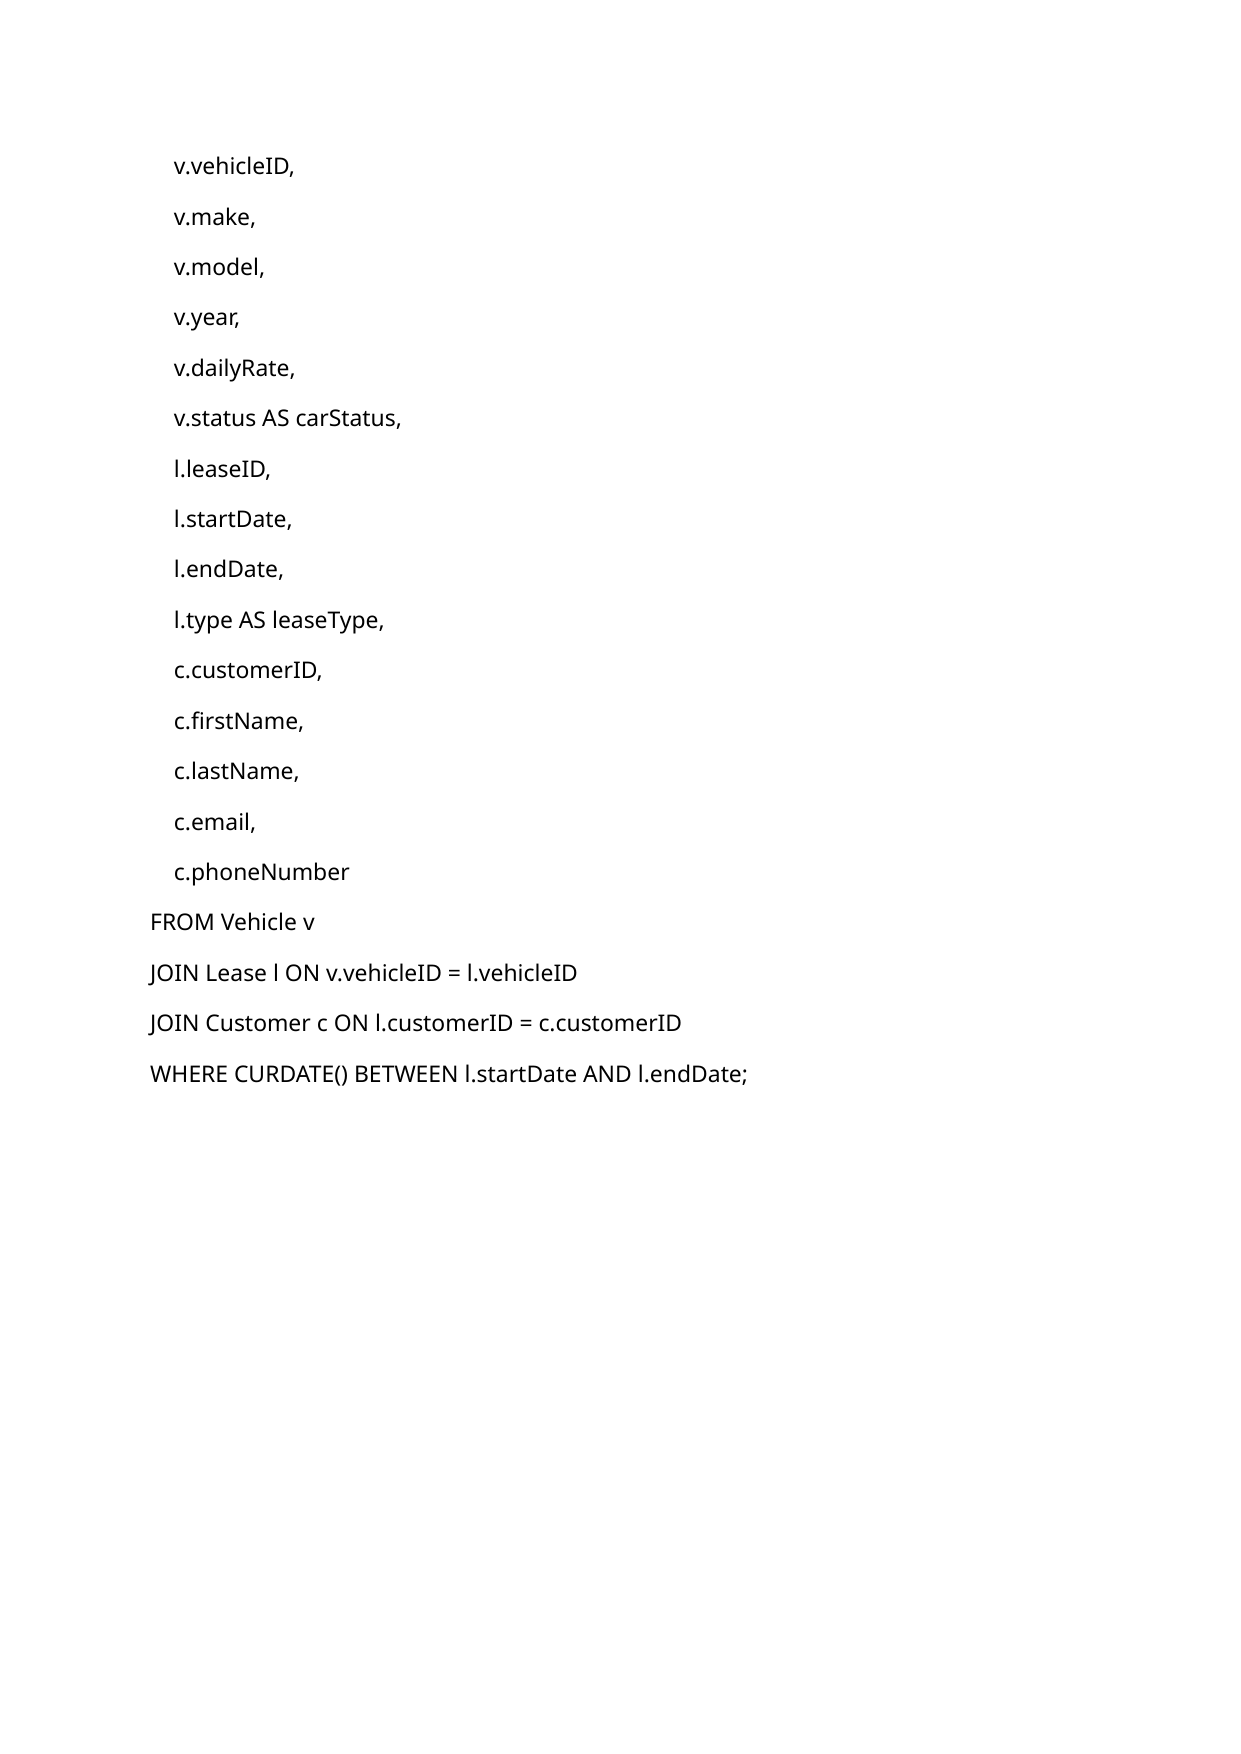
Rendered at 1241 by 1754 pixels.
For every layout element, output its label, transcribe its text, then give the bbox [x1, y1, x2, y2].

text FROM Vehicle v [150, 906, 1090, 937]
text c.lastName, [150, 755, 1090, 786]
text c.customerID, [150, 654, 1090, 685]
text v.status AS carStatus, [150, 402, 1090, 433]
text c.email, [150, 805, 1090, 837]
text c.firstName, [150, 704, 1090, 736]
text WHERE CURDATE() BETWEEN l.startDate AND l.endDate; [150, 1057, 1090, 1089]
text l.type AS leaseType, [150, 604, 1090, 635]
text v.year, [150, 301, 1090, 332]
text l.startDate, [150, 503, 1090, 534]
text v.make, [150, 200, 1090, 232]
text l.endDate, [150, 553, 1090, 584]
text v.vehicleID, [150, 150, 1090, 181]
text JOIN Lease l ON v.vehicleID = l.vehicleID [150, 957, 1090, 988]
text v.dailyRate, [150, 352, 1090, 383]
text l.leaseID, [150, 452, 1090, 484]
text v.model, [150, 251, 1090, 282]
text c.phoneNumber [150, 856, 1090, 887]
text JOIN Customer c ON l.customerID = c.customerID [150, 1007, 1090, 1038]
